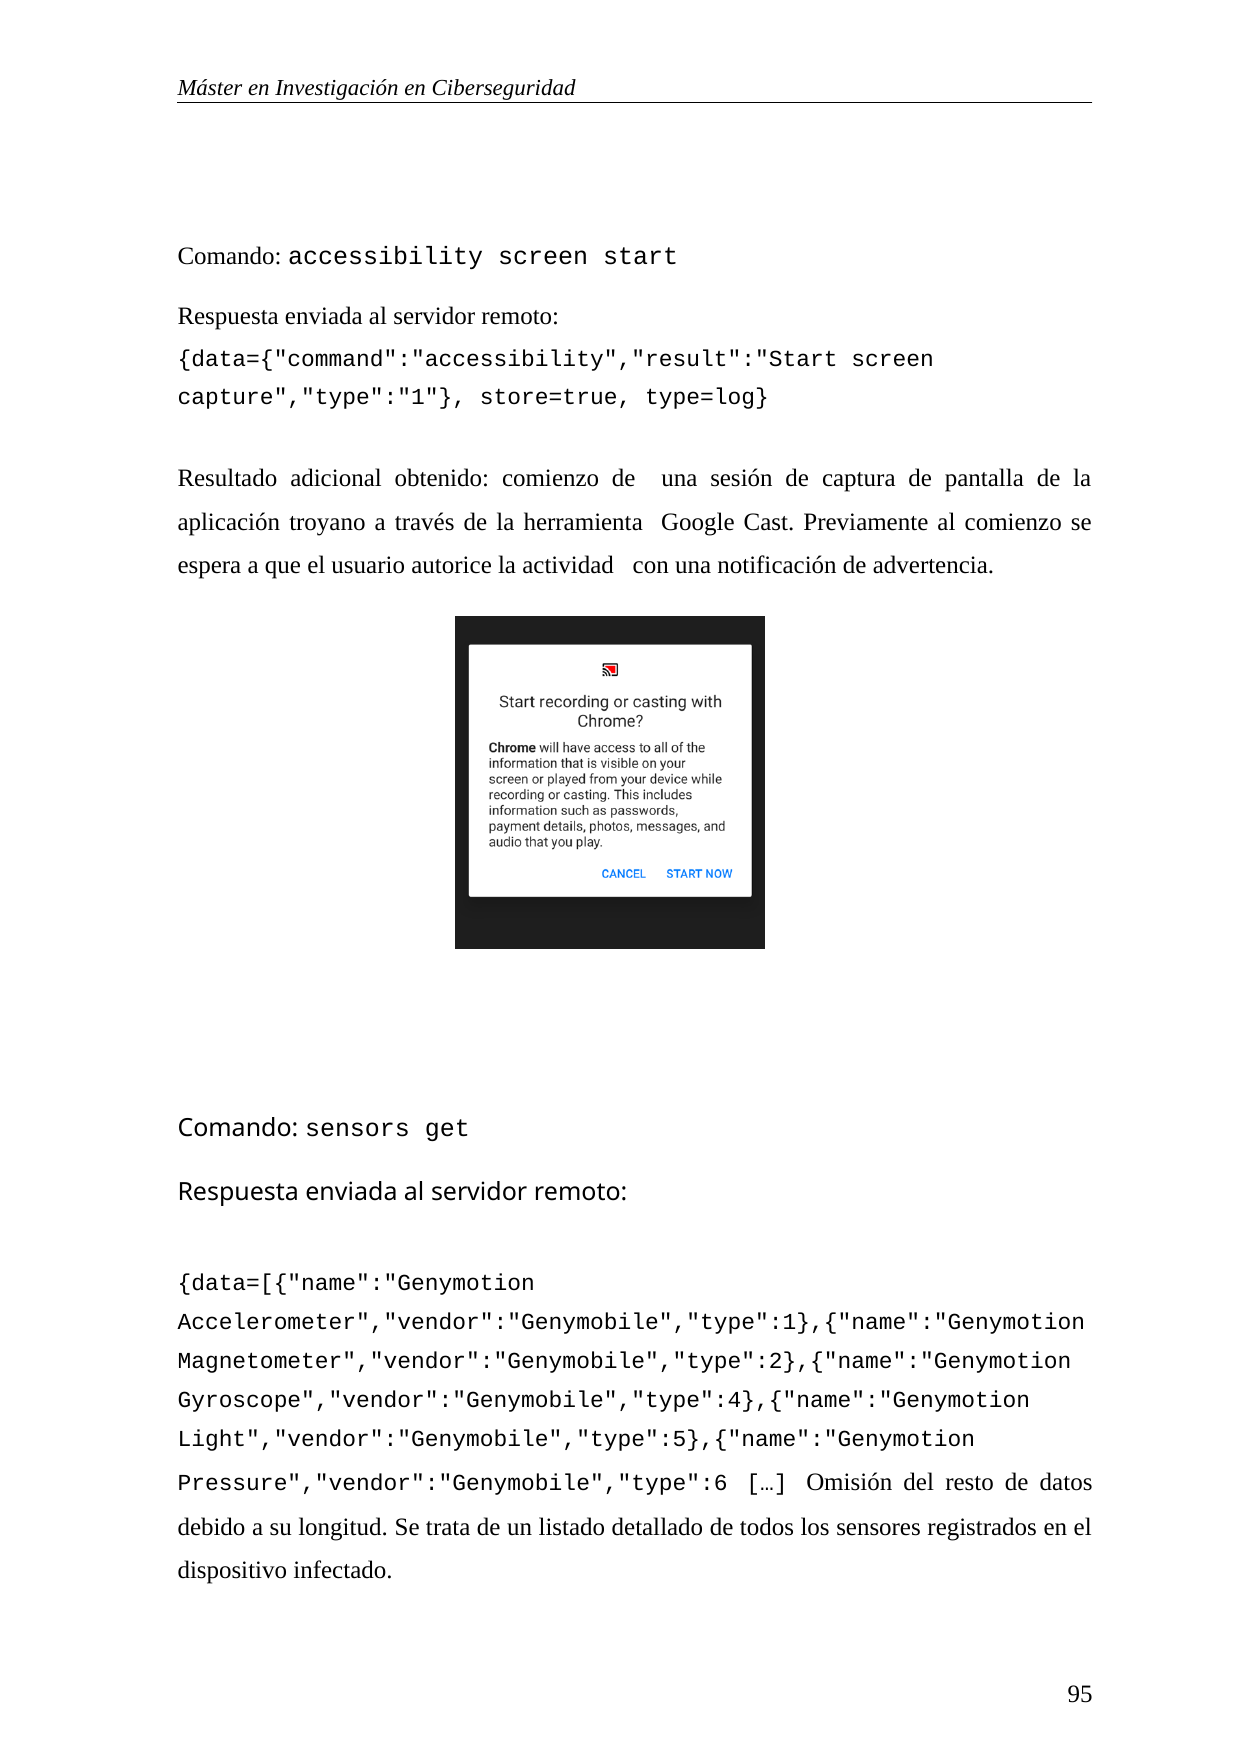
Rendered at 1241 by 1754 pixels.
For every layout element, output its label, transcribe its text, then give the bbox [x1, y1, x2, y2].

text {data=[{"name":"Genymotion Accelerometer","vendor":"Genymobile","type":1},{"name":"Genymotion Magnetometer","vendor":"Genymobile","type":2},{"name":"Genymotion Gyroscope","vendor":"Genymobile","type":4},{"name":"Genymotion Light","vendor":"Genymobile","type":5},{"name":"Genymotion Pressure","vendor":"Genymobile","type":6 […] Omisión del resto de datos debido a su longitud. Se trata de un listado detallado de todos los sensores registrados en el dispositivo infectado. [177, 1272, 1092, 1584]
text Resultado adicional obtenido: comienzo de una sesión de captura de pantalla de la aplicación troyano a través de la herramienta Google Cast. Previamente al comienzo se espera a que el usuario autorice la actividad con una notificación de advertencia. [177, 463, 1092, 578]
picture [455, 616, 765, 949]
text Respuesta enviada al servidor remoto: [177, 1174, 1092, 1208]
text Comando: sensors get [177, 1110, 1092, 1144]
text Comando: accessibility screen start [177, 241, 1092, 272]
text {data={"command":"accessibility","result":"Start screen capture","type":"1"}, store=true, type=log} [177, 347, 1092, 412]
text Respuesta enviada al servidor remoto: [177, 301, 1092, 330]
